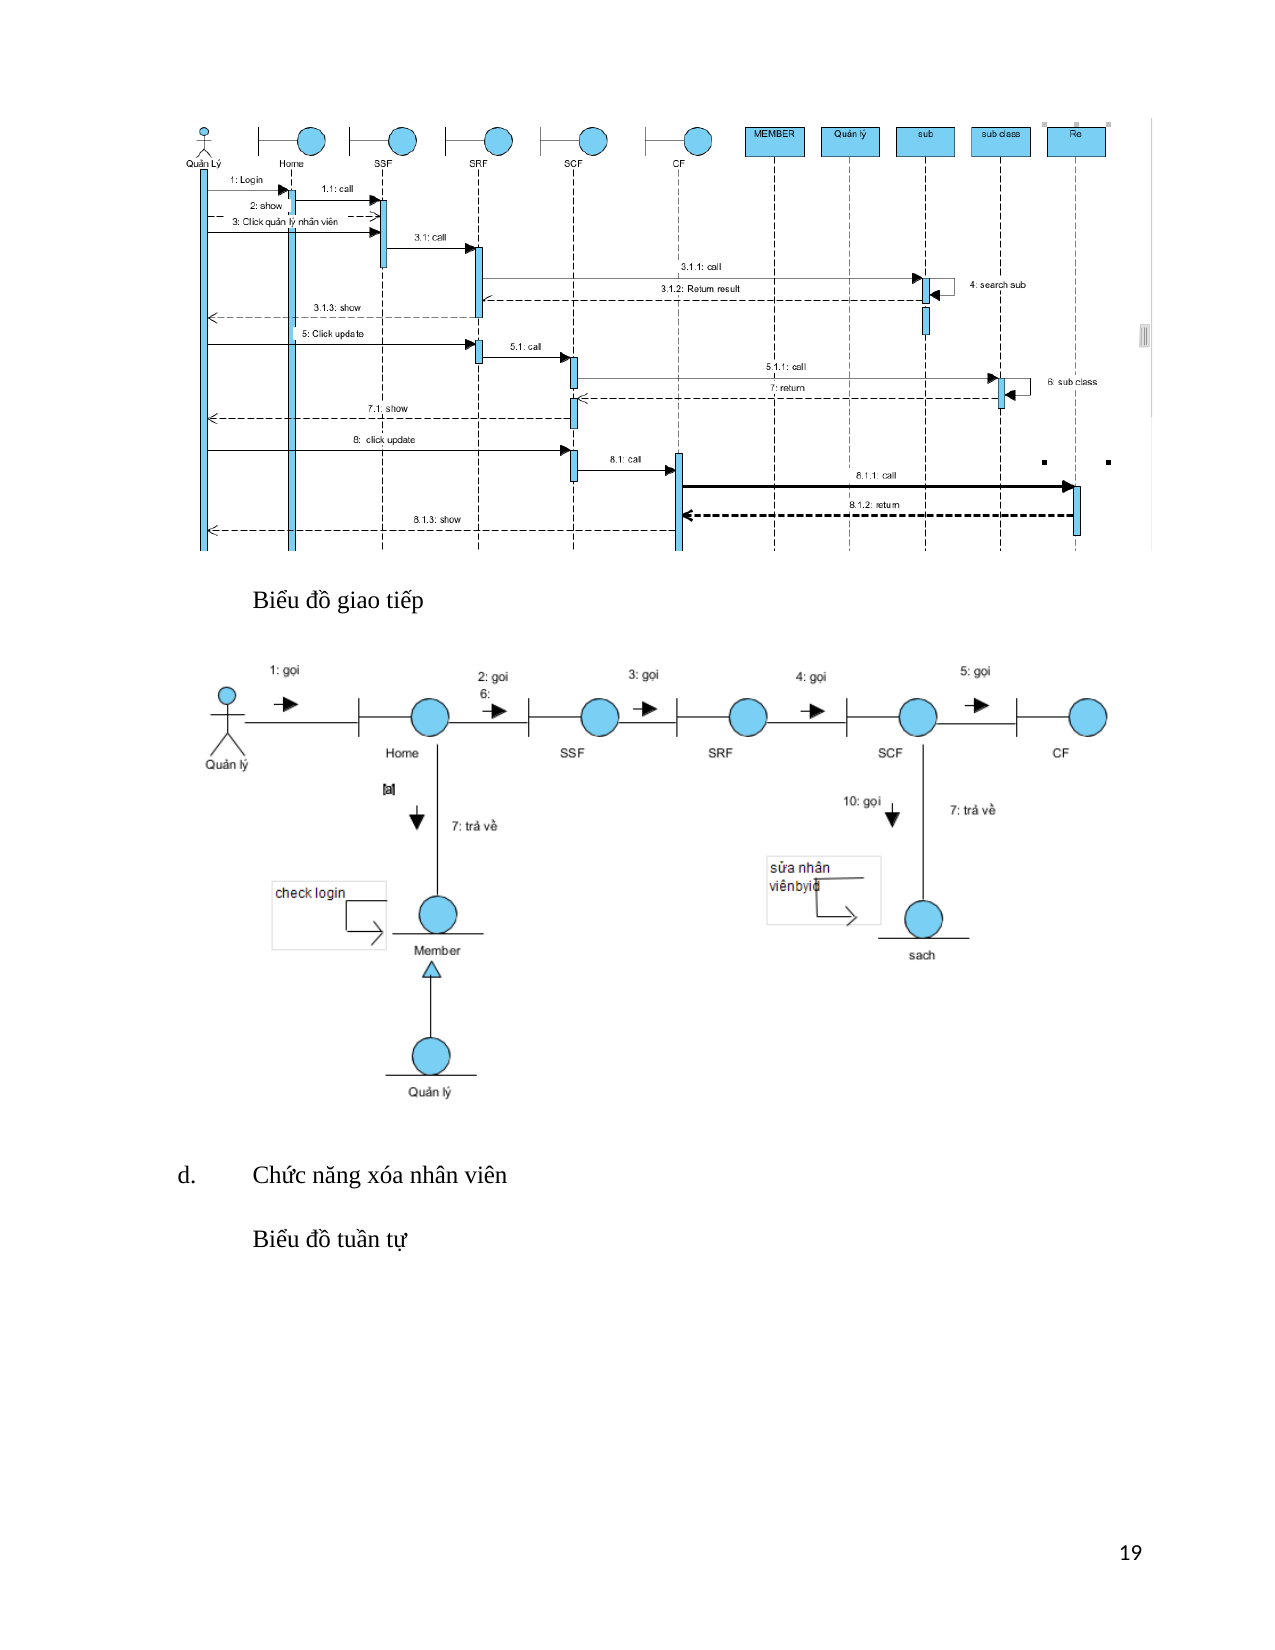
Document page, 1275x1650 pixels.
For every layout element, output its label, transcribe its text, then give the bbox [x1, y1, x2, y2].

picture [177, 648, 1153, 1125]
text Biểu đồ giao tiếp [177, 585, 1157, 614]
list Biểu đồ tuần tự [252, 1224, 1157, 1252]
picture [177, 118, 1153, 551]
text d. Chức năng xóa nhân viên [177, 1160, 1157, 1188]
